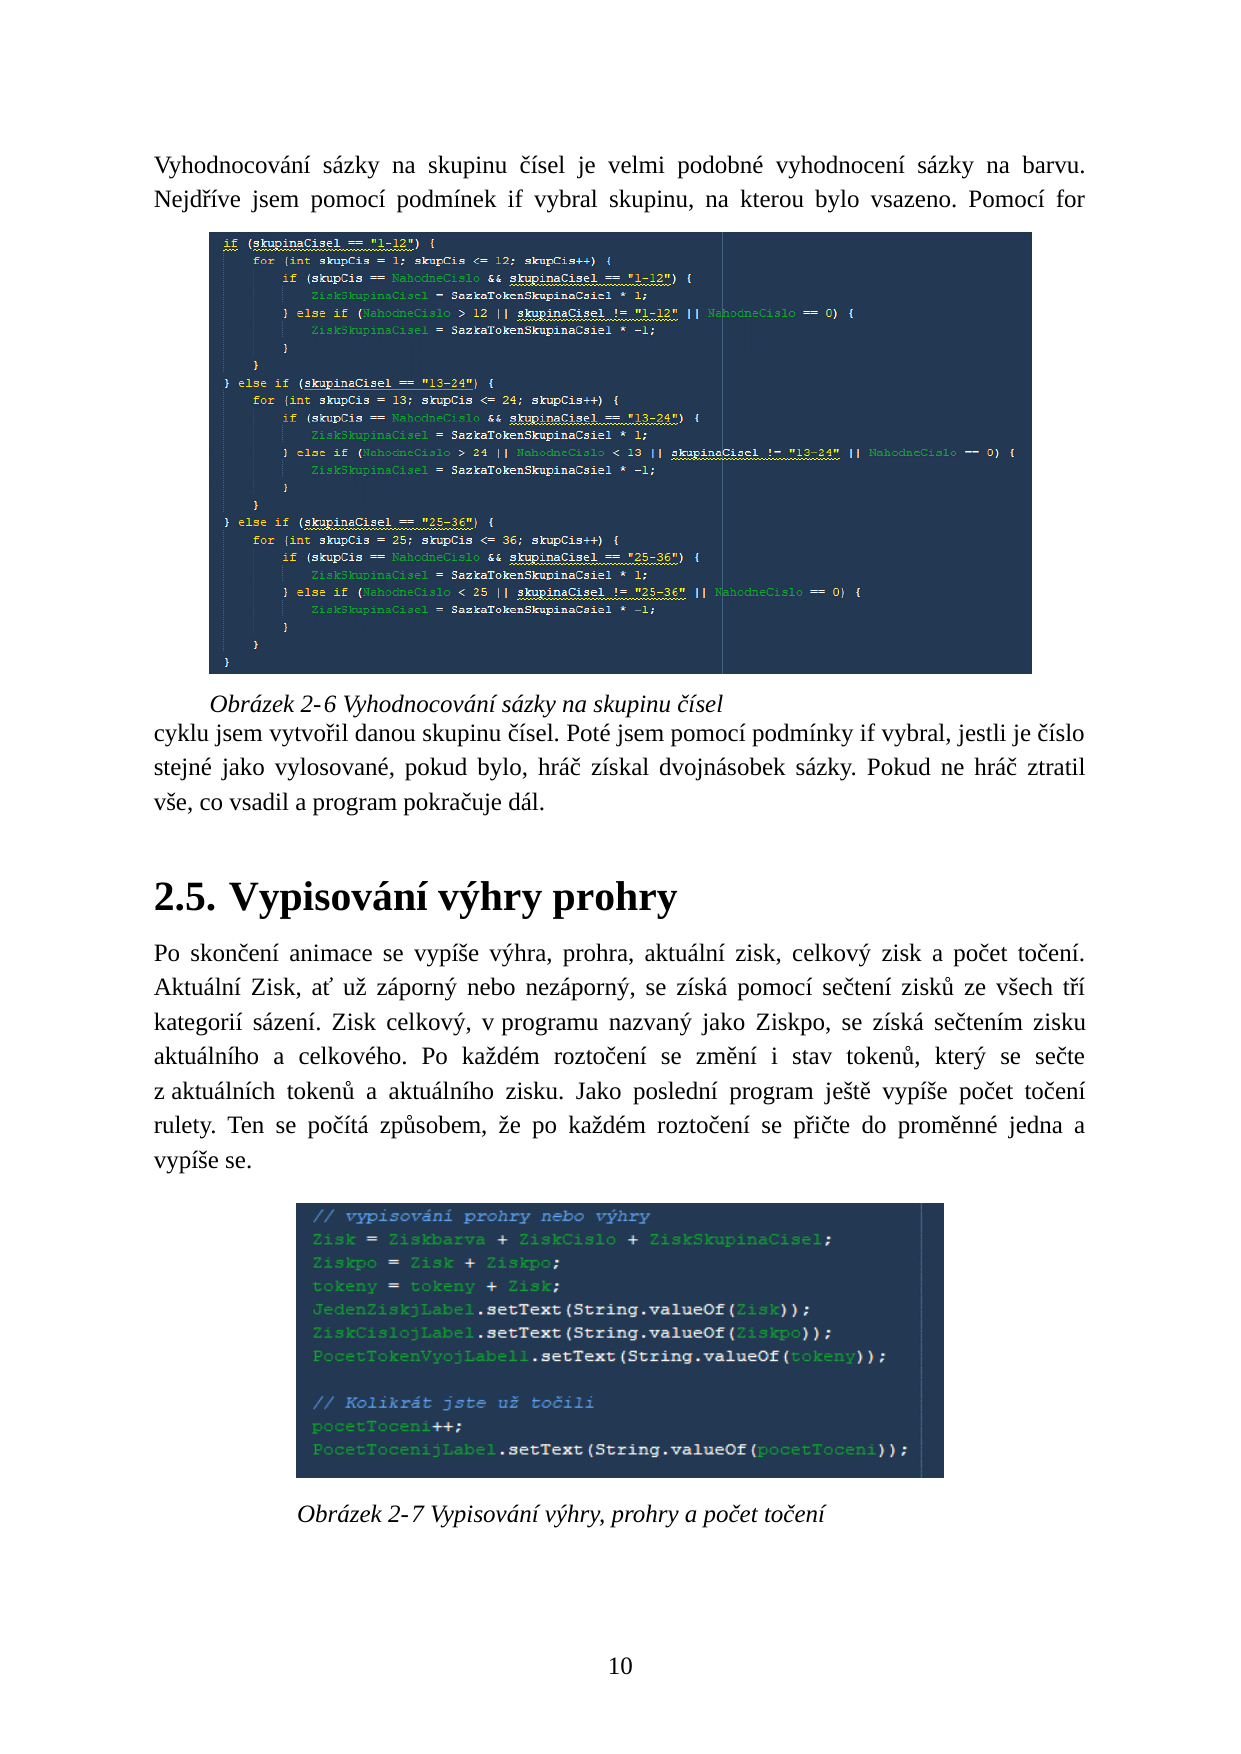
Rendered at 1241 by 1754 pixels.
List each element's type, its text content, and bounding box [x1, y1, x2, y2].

picture [296, 1203, 944, 1478]
subtitle Vypisování výhry prohry [153, 871, 1087, 919]
picture [209, 232, 1032, 674]
text Po skončení animace se vypíše výhra, prohra, aktuální zisk, celkový zisk a počet točení. Aktuální Zisk, ať už záporný nebo nezáporný, se získá pomocí sečtení zisků ze všech tří kategorií sázení. Zisk celkový, v programu nazvaný jako Ziskpo, se získá sečtením zisku aktuálního a celkového. Po každém roztočení se změní i stav tokenů, který se sečte z aktuálních tokenů a aktuálního zisku. Jako poslední program ještě vypíše počet točení rulety. Ten se počítá způsobem, že po každém roztočení se přičte do proměnné jedna a vypíše se. [153, 938, 1087, 1173]
